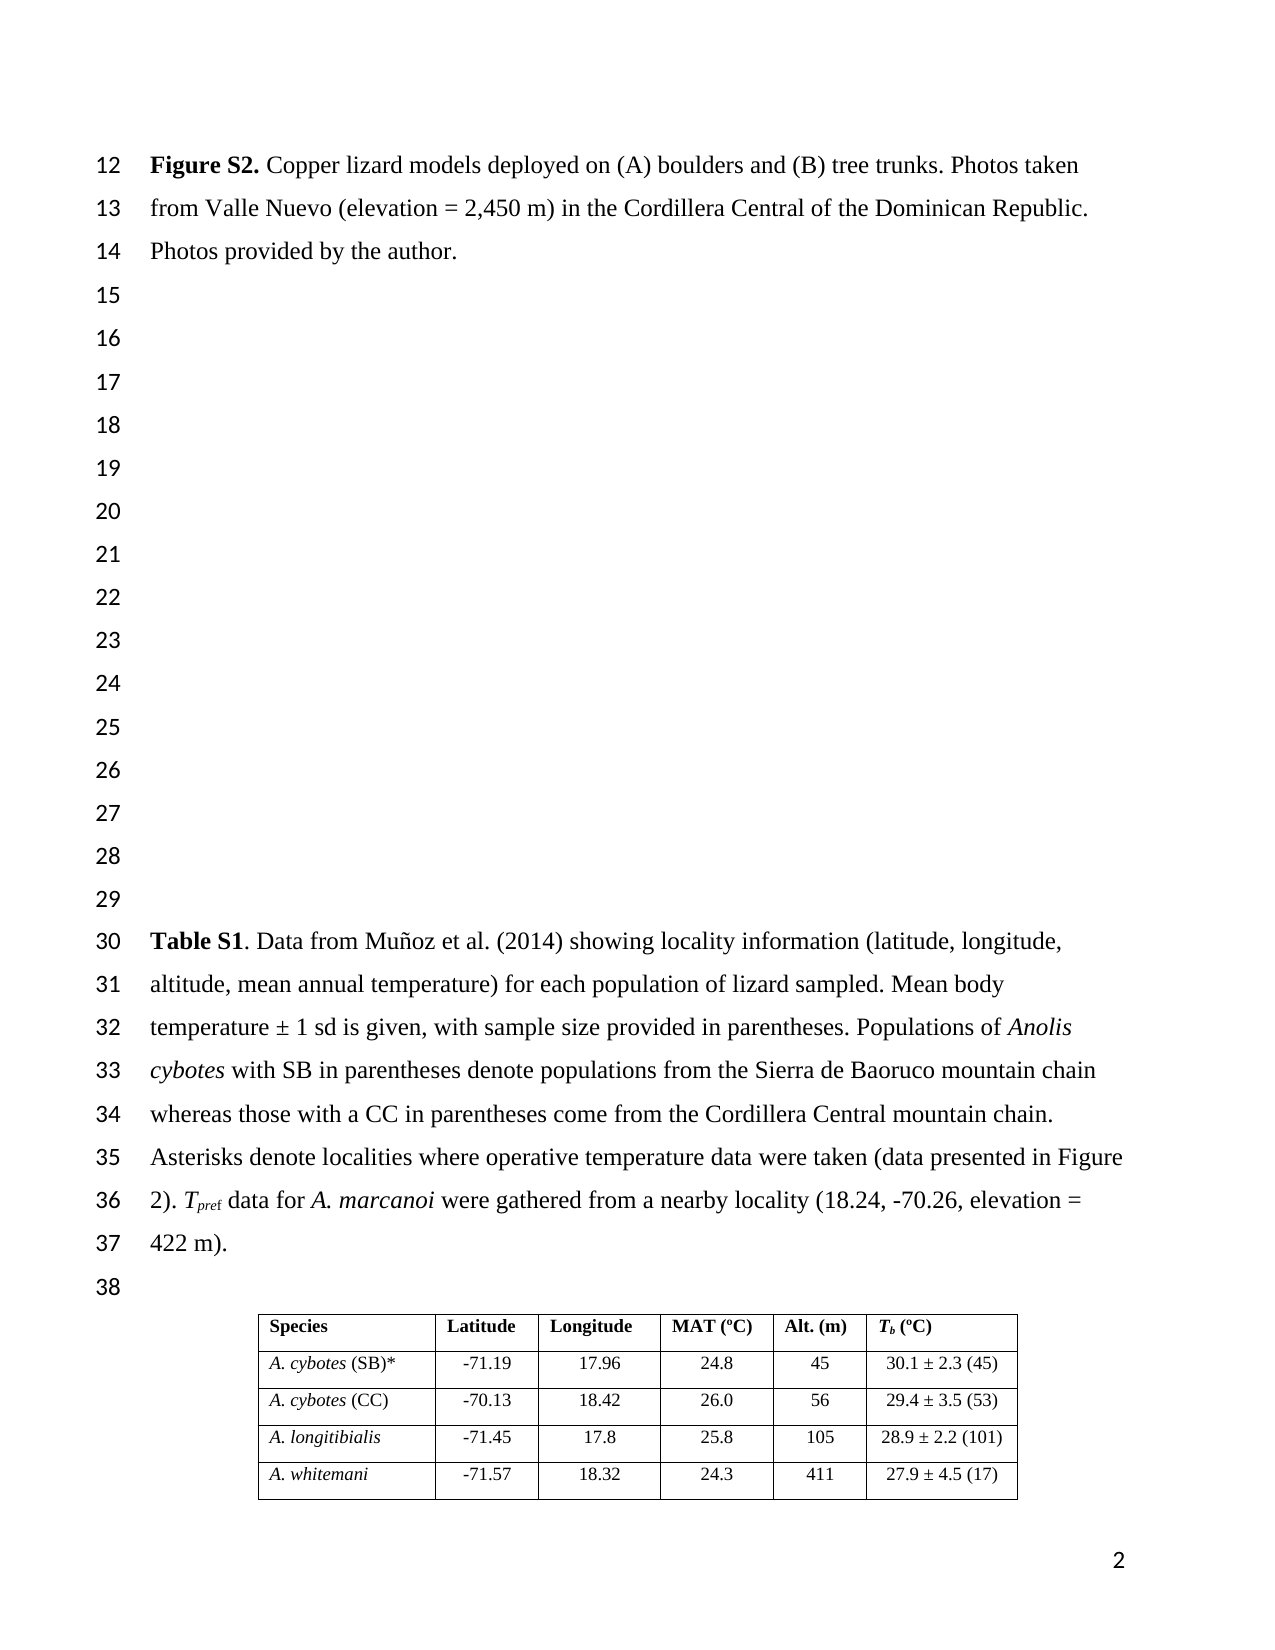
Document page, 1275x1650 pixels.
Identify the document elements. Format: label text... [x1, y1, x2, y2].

table_cell -71.45 [436, 1426, 538, 1462]
table_cell A. longitibialis [259, 1426, 435, 1462]
table_cell A. cybotes (SB)* [259, 1352, 435, 1388]
table_header Tb (ºC) [867, 1315, 1017, 1351]
table_cell -71.19 [436, 1352, 538, 1388]
table_header Alt. (m) [774, 1315, 866, 1351]
table_cell 24.8 [661, 1352, 773, 1388]
table_cell 28.9 ± 2.2 (101) [867, 1426, 1017, 1462]
table_cell 29.4 ± 3.5 (53) [867, 1389, 1017, 1425]
table_cell 30.1 ± 2.3 (45) [867, 1352, 1017, 1388]
table_cell 17.96 [539, 1352, 660, 1388]
table_cell 411 [774, 1463, 866, 1499]
table_cell -71.57 [436, 1463, 538, 1499]
table_cell 24.3 [661, 1463, 773, 1499]
table_cell 45 [774, 1352, 866, 1388]
table_header Latitude [436, 1315, 538, 1351]
table_cell 27.9 ± 4.5 (17) [867, 1463, 1017, 1499]
table_cell 18.42 [539, 1389, 660, 1425]
table_cell 56 [774, 1389, 866, 1425]
table_cell 105 [774, 1426, 866, 1462]
table_cell 26.0 [661, 1389, 773, 1425]
table_cell A. whitemani [259, 1463, 435, 1499]
table_header MAT (ºC) [661, 1315, 773, 1351]
table_header Species [259, 1315, 435, 1351]
table_cell 18.32 [539, 1463, 660, 1499]
table_cell 17.8 [539, 1426, 660, 1462]
table_header Longitude [539, 1315, 660, 1351]
table_cell -70.13 [436, 1389, 538, 1425]
text Table S1. Data from Muñoz et al. (2014) showing locality information (latitude, longitude, altitude, mean annual temperature) for each population of lizard sampled. Mean body temperature ± 1 sd is given, with sample size provided in parentheses. Populations of Anolis cybotes with SB in parentheses denote populations from the Sierra de Baoruco mountain chain whereas those with a CC in parentheses come from the Cordillera Central mountain chain. Asterisks denote localities where operative temperature data were taken (data presented in Figure 2). Tpref data for A. marcanoi were gathered from a nearby locality (18.24, -70.26, elevation = 422 m). [150, 926, 1125, 1257]
table_cell A. cybotes (CC) [259, 1389, 435, 1425]
table_cell 25.8 [661, 1426, 773, 1462]
text Figure S2. Copper lizard models deployed on (A) boulders and (B) tree trunks. Photos taken from Valle Nuevo (elevation = 2,450 m) in the Cordillera Central of the Dominican Republic. Photos provided by the author. [150, 150, 1125, 265]
